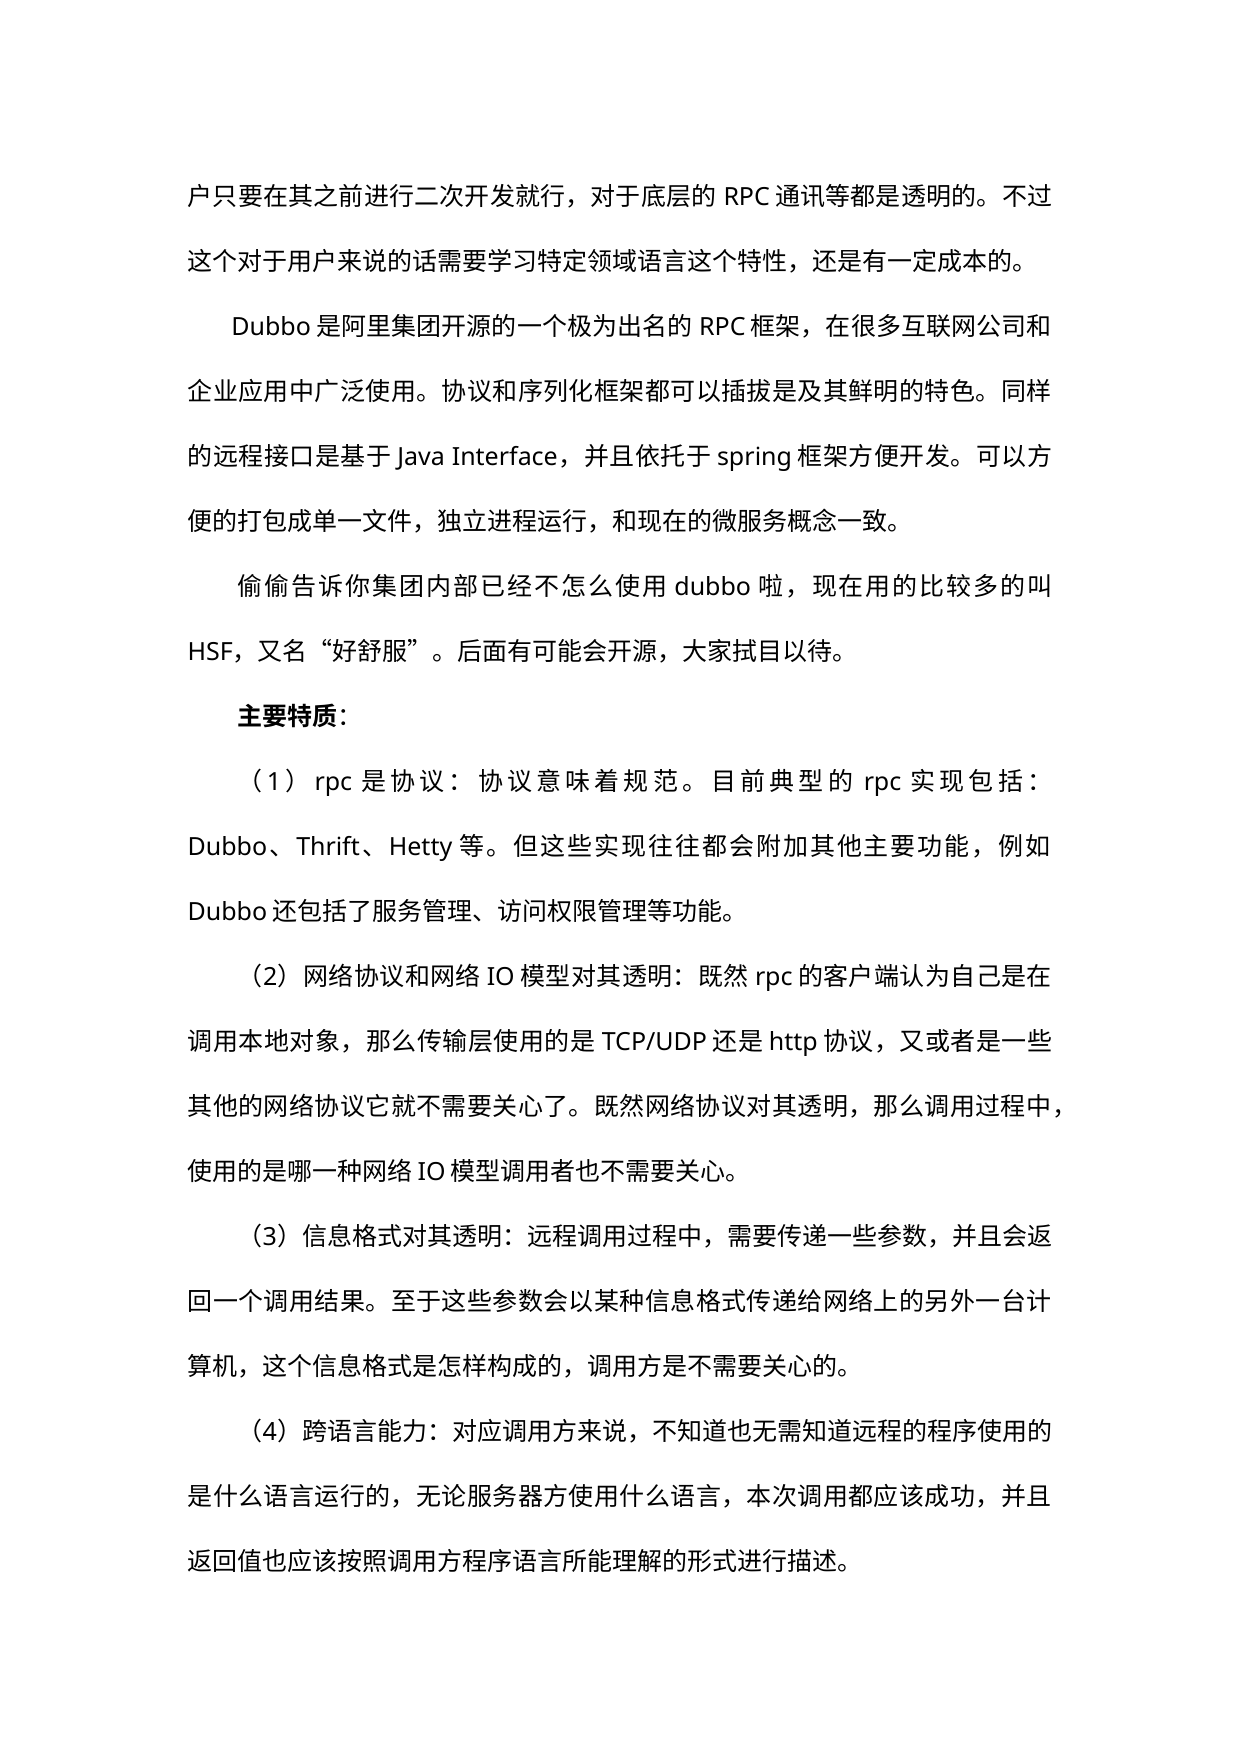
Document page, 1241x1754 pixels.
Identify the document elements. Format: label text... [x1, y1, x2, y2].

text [187, 162, 1053, 292]
text Dubbo是阿里集团开源的一个极为出名的RPC框架，在很多互联网公司和企业应用中广泛使用。协议和序列化框架都可以插拔是及其鲜明的特色。同样 的远程接口是基于Java Interface，并且依托于spring框架方便开发。可以方便的打包成单一文件，独立进程运行，和现在的微服务概念一致。 [187, 292, 1053, 552]
text 主要特质： [187, 682, 1053, 747]
text （2）网络协议和网络IO模型对其透明：既然rpc的客户端认为自己是在调用本地对象，那么传输层使用的是TCP/UDP还是http协议，又或者是一些其他的网络协议它就不需要关心了。既然网络协议对其透明，那么调用过程中，使用的是哪一种网络IO模型调用者也不需要关心。 [187, 942, 1053, 1202]
text （1）rpc是协议：协议意味着规范。目前典型的rpc实现包括：Dubbo、Thrift、Hetty等。但这些实现往往都会附加其他主要功能，例如Dubbo还包括了服务管理、访问权限管理等功能。 [187, 747, 1053, 942]
text 偷偷告诉你集团内部已经不怎么使用dubbo啦，现在用的比较多的叫HSF，又名“好舒服”。后面有可能会开源，大家拭目以待。 [187, 552, 1053, 682]
text （3）信息格式对其透明：远程调用过程中，需要传递一些参数，并且会返回一个调用结果。至于这些参数会以某种信息格式传递给网络上的另外一台计算机，这个信息格式是怎样构成的，调用方是不需要关心的。 [187, 1202, 1053, 1397]
text （4）跨语言能力：对应调用方来说，不知道也无需知道远程的程序使用的是什么语言运行的，无论服务器方使用什么语言，本次调用都应该成功，并且返回值也应该按照调用方程序语言所能理解的形式进行描述。 [187, 1397, 1053, 1592]
